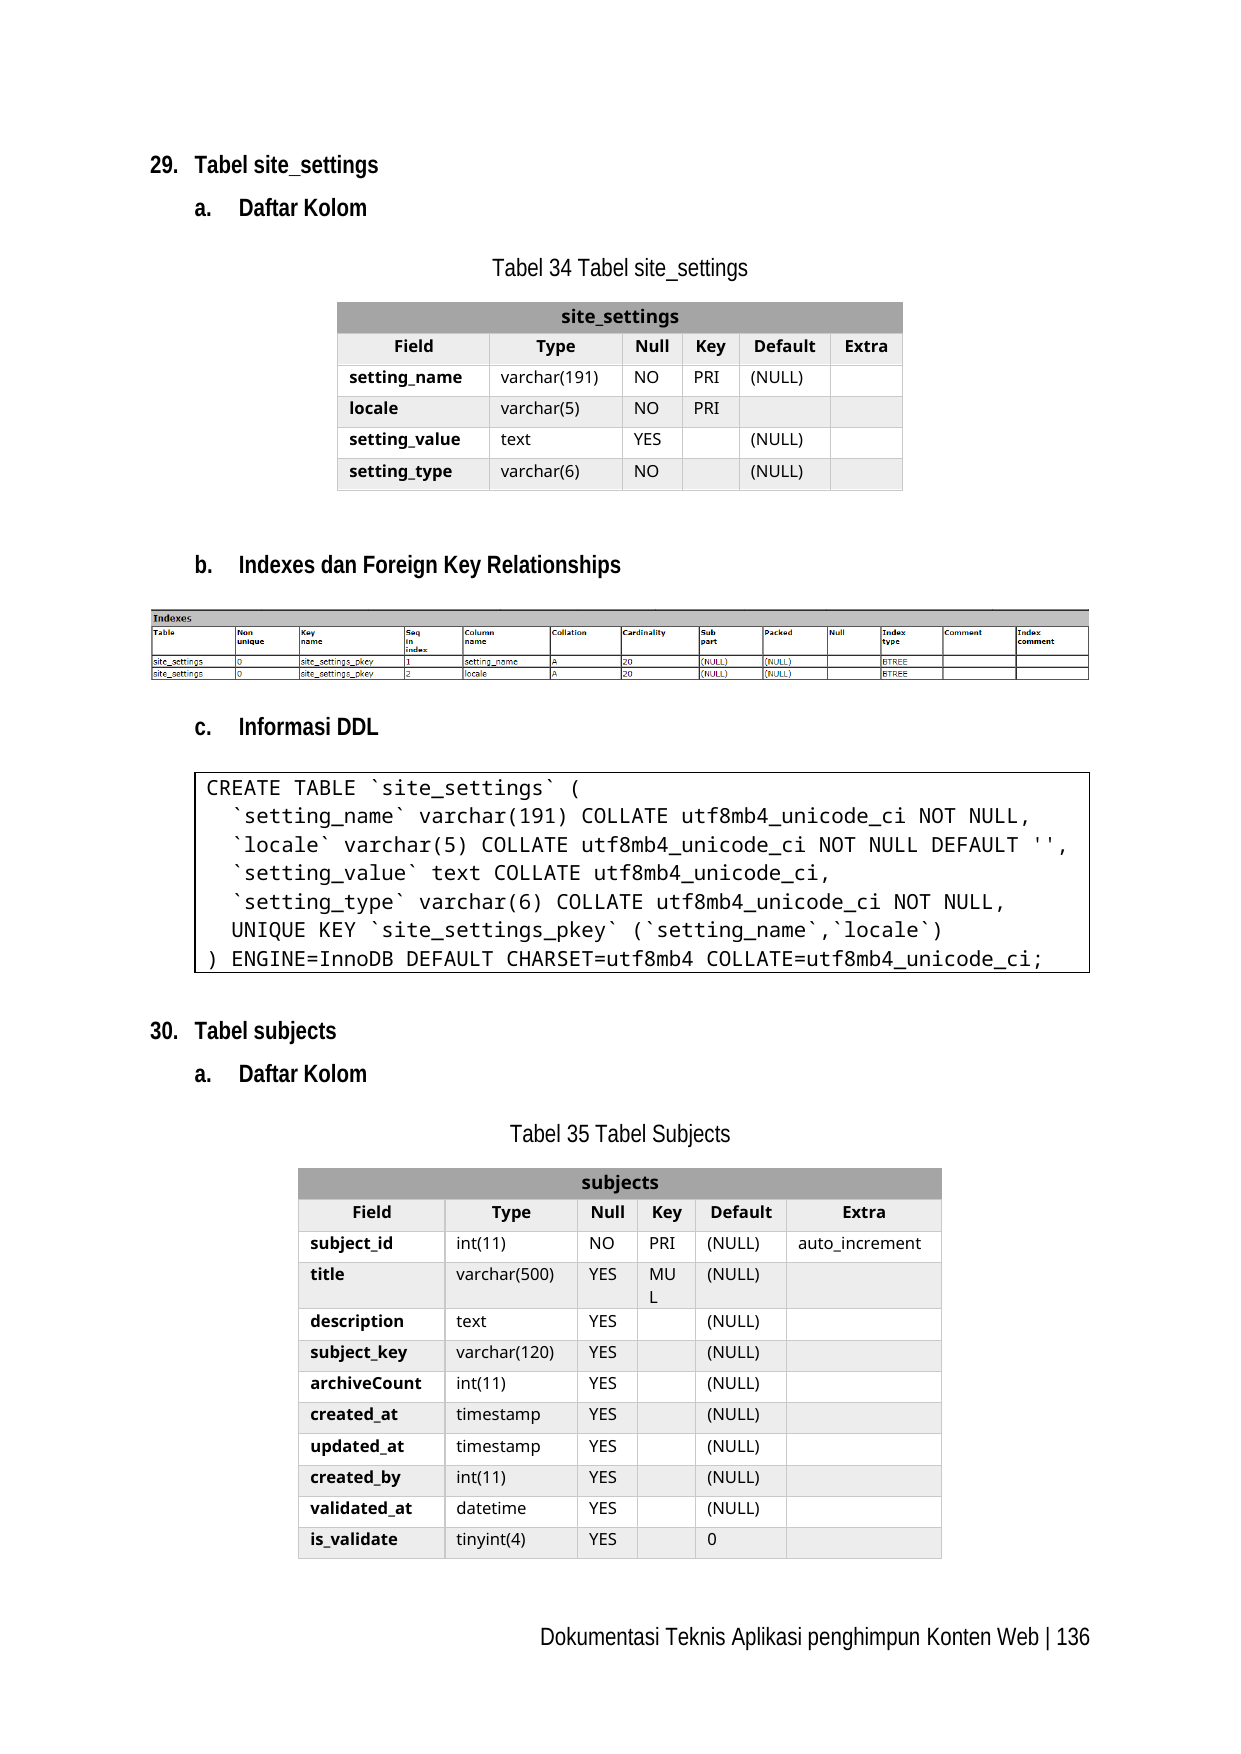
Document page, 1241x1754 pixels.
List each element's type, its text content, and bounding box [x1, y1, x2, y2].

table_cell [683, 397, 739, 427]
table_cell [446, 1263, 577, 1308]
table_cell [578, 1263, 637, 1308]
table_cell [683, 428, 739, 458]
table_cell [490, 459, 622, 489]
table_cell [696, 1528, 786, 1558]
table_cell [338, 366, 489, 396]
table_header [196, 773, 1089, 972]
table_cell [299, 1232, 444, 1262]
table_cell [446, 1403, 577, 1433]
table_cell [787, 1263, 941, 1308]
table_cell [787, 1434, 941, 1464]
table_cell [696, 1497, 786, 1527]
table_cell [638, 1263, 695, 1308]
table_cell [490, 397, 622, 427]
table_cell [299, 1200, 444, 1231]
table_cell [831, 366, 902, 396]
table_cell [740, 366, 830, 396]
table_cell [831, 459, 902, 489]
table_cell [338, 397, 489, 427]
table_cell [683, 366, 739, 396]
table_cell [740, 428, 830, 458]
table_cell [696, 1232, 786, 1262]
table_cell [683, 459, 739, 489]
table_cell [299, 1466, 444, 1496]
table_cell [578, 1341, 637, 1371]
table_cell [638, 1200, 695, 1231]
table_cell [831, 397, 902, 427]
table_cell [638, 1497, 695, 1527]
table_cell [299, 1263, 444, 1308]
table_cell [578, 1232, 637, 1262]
list Daftar Kolom [194, 193, 1090, 222]
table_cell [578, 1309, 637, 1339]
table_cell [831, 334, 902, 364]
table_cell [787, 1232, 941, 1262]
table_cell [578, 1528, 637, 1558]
list Informasi DDL [194, 712, 1090, 741]
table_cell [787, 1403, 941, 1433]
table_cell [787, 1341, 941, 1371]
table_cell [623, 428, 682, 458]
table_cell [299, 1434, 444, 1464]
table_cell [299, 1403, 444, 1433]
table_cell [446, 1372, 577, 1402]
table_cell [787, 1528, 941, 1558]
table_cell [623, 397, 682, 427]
text Tabel 35 Tabel Subjects [150, 1118, 1090, 1147]
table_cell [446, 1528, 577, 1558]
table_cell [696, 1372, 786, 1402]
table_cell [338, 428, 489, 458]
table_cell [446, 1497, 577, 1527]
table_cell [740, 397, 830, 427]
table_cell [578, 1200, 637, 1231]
list Tabel site_settings [150, 150, 1090, 179]
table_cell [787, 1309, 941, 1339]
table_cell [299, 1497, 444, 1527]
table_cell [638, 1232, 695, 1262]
list Daftar Kolom [194, 1059, 1090, 1088]
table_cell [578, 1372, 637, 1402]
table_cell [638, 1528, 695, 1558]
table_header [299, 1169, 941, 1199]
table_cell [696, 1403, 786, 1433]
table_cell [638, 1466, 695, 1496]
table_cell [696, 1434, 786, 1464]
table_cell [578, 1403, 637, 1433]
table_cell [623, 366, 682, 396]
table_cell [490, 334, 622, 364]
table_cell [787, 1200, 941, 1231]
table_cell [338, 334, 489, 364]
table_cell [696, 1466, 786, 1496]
list Indexes dan Foreign Key Relationships [194, 550, 1090, 579]
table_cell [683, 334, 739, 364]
text Tabel 34 Tabel site_settings [150, 252, 1090, 281]
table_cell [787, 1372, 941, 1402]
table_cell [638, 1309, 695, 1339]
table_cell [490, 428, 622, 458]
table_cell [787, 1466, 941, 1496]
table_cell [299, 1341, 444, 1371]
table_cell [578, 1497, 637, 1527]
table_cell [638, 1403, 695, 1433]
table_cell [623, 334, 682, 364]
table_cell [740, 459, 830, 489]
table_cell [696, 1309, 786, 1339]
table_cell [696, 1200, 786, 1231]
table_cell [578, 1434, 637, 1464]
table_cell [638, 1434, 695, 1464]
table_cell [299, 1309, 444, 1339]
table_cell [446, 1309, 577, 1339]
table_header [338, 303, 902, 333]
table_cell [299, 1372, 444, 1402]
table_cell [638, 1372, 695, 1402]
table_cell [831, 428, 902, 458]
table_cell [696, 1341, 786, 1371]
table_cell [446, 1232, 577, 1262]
list Tabel subjects [150, 1016, 1090, 1045]
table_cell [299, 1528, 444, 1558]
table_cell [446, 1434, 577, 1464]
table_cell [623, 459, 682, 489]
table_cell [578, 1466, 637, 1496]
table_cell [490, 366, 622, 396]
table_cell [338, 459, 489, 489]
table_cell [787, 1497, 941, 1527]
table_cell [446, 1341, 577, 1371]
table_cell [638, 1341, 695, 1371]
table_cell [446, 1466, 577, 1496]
picture [150, 609, 1091, 682]
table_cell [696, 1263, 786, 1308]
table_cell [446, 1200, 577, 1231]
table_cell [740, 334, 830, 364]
